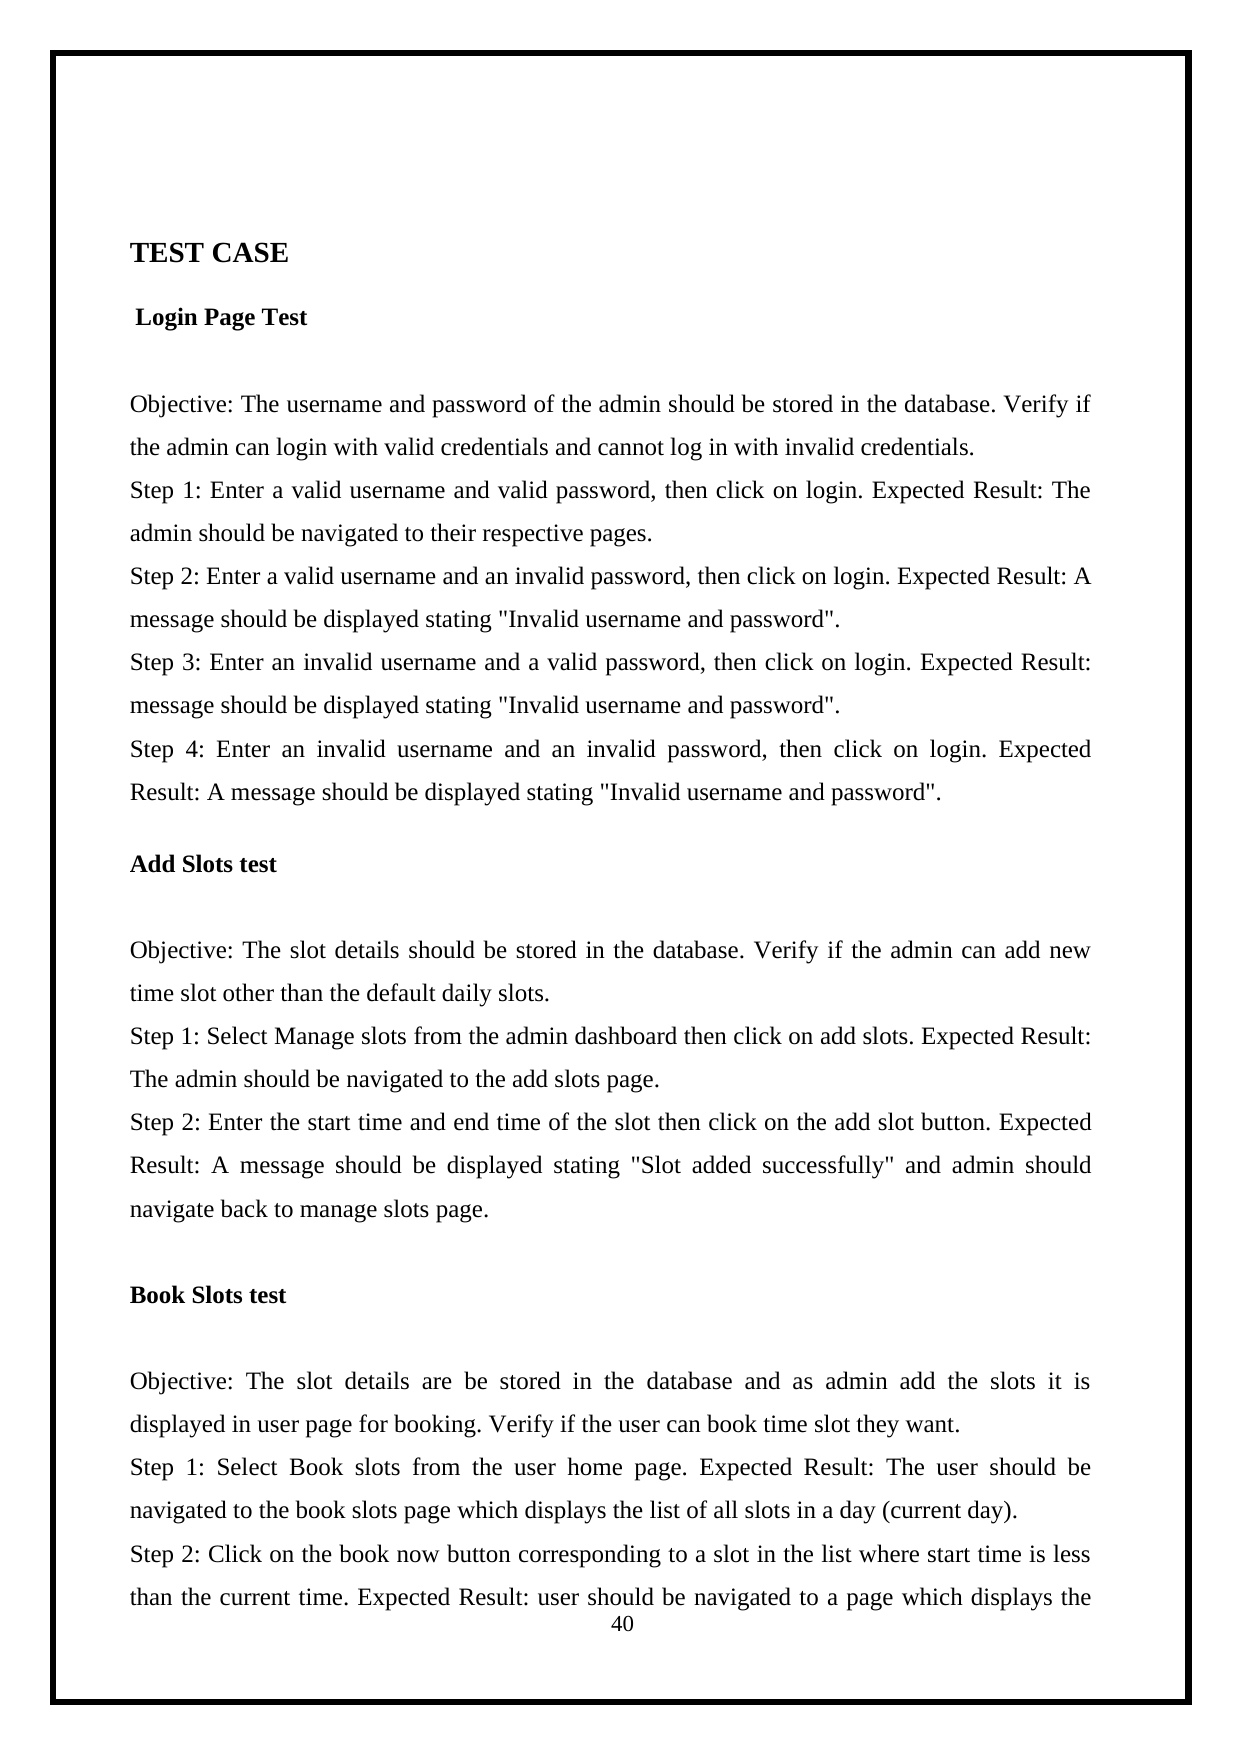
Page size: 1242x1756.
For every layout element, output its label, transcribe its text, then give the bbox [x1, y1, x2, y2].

text Step 1: Enter a valid username and valid password, then click on login. Expected Result: The admin should be navigated to their respective pages. [129, 475, 1093, 547]
text Step 2: Enter the start time and end time of the slot then click on the add slot button. Expected Result: A message should be displayed stating "Slot added successfully" and admin should navigate back to manage slots page. [129, 1107, 1093, 1222]
text TEST CASE [129, 235, 1181, 269]
text Step 3: Enter an invalid username and a valid password, then click on login. Expected Result: message should be displayed stating "Invalid username and password". [129, 647, 1093, 719]
text Book Slots test [129, 1280, 1181, 1309]
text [129, 1539, 1093, 1611]
text Add Slots test [129, 849, 1181, 877]
text Step 1: Select Manage slots from the admin dashboard then click on add slots. Expected Result: The admin should be navigated to the add slots page. [129, 1021, 1093, 1093]
text Objective: The slot details should be stored in the database. Verify if the admin can add new time slot other than the default daily slots. [129, 935, 1093, 1007]
text Step 1: Select Book slots from the user home page. Expected Result: The user should be navigated to the book slots page which displays the list of all slots in a day (current day). [129, 1452, 1093, 1524]
text Step 2: Enter a valid username and an invalid password, then click on login. Expected Result: A message should be displayed stating "Invalid username and password". [129, 561, 1093, 633]
text Step 4: Enter an invalid username and an invalid password, then click on login. Expected Result: A message should be displayed stating "Invalid username and password". [129, 734, 1093, 806]
text Objective: The username and password of the admin should be stored in the database. Verify if the admin can login with valid credentials and cannot log in with invalid credentials. [129, 389, 1093, 461]
text Objective: The slot details are be stored in the database and as admin add the slots it is displayed in user page for booking. Verify if the user can book time slot they want. [129, 1366, 1093, 1438]
text Login Page Test [129, 302, 1181, 331]
